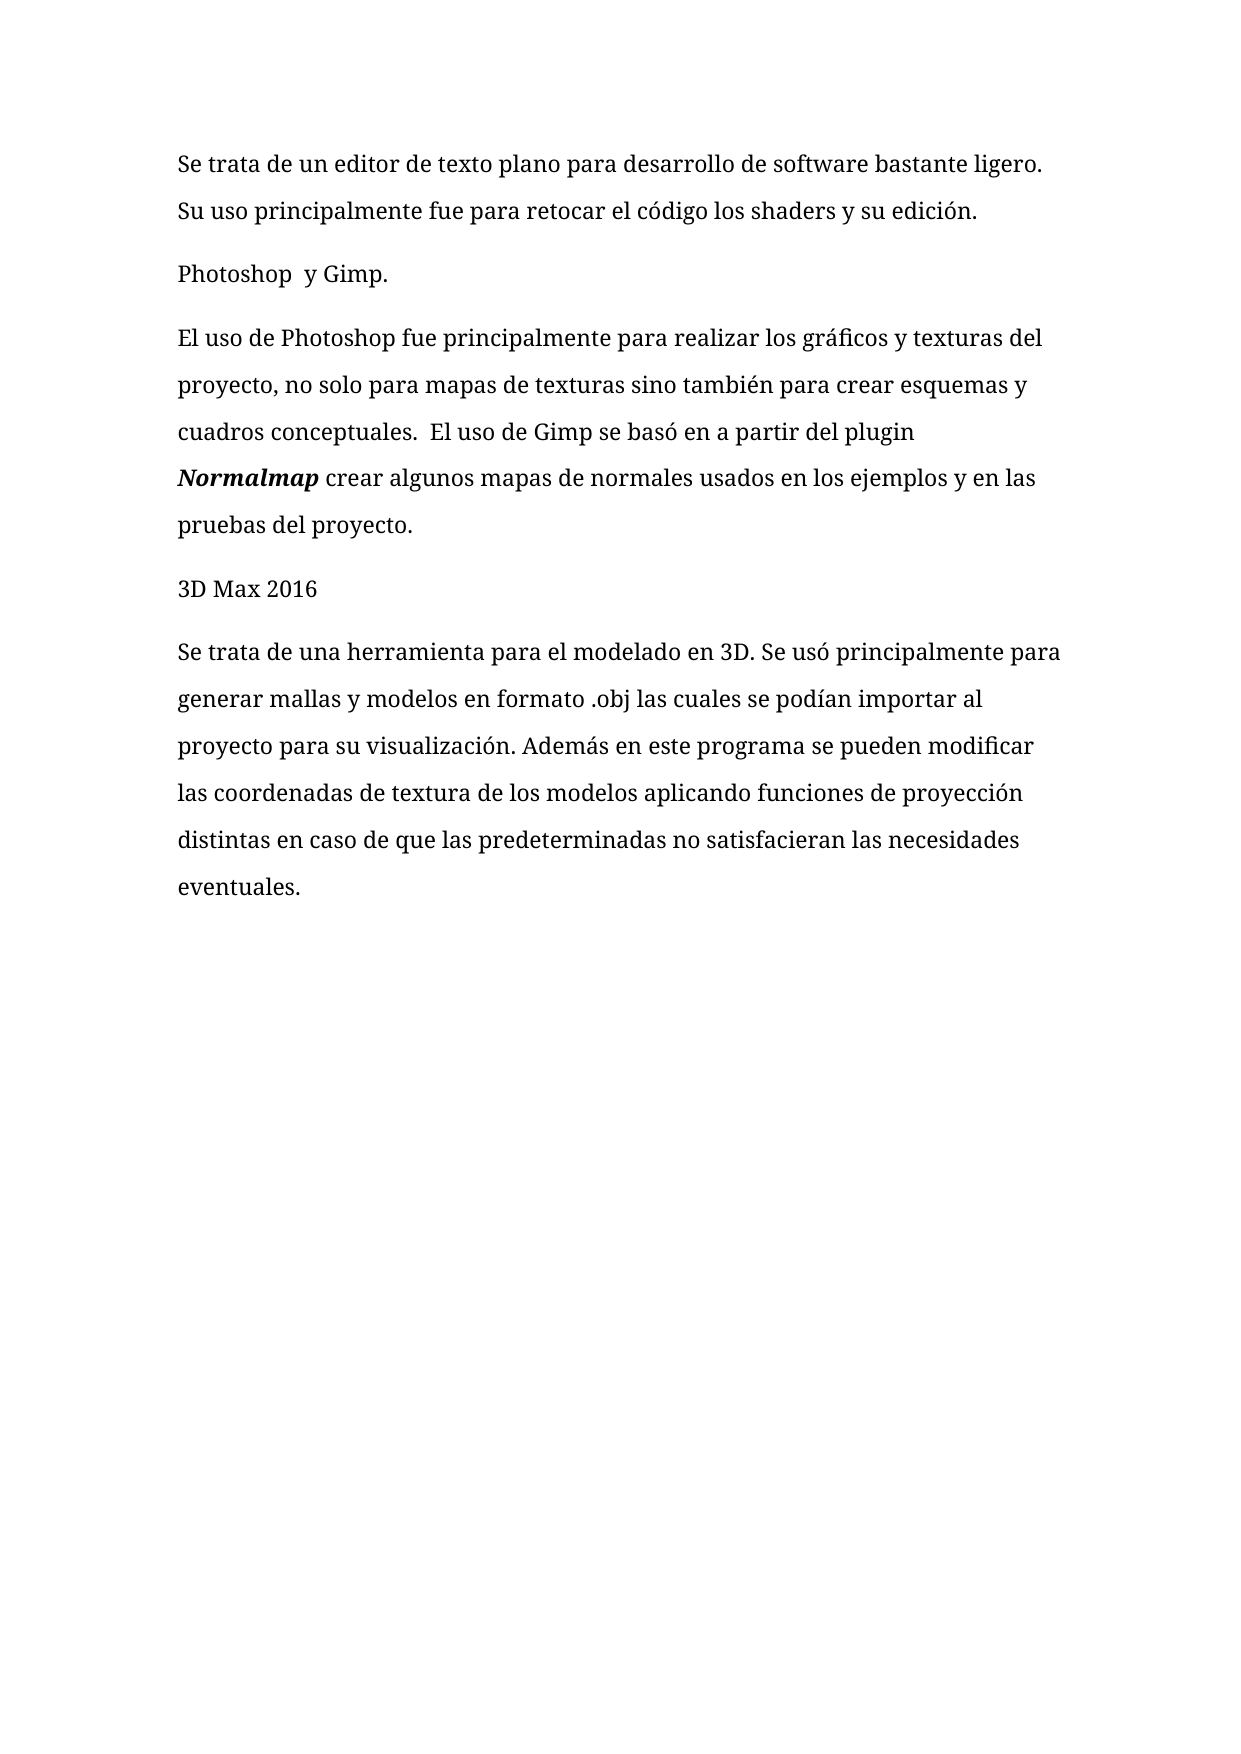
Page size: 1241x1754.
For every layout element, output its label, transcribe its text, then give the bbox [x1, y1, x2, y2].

text Se trata de un editor de texto plano para desarrollo de software bastante ligero. Su uso principalmente fue para retocar el código los shaders y su edición. [177, 148, 1063, 226]
text Photoshop y Gimp. [177, 258, 1063, 289]
text 3D Max 2016 [177, 573, 1063, 604]
text Se trata de una herramienta para el modelado en 3D. Se usó principalmente para generar mallas y modelos en formato .obj las cuales se podían importar al proyecto para su visualización. Además en este programa se pueden modificar las coordenadas de textura de los modelos aplicando funciones de proyección distintas en caso de que las predeterminadas no satisfacieran las necesidades eventuales. [177, 636, 1063, 902]
text El uso de Photoshop fue principalmente para realizar los gráficos y texturas del proyecto, no solo para mapas de texturas sino también para crear esquemas y cuadros conceptuales. El uso de Gimp se basó en a partir del plugin Normalmap crear algunos mapas de normales usados en los ejemplos y en las pruebas del proyecto. [177, 322, 1063, 540]
